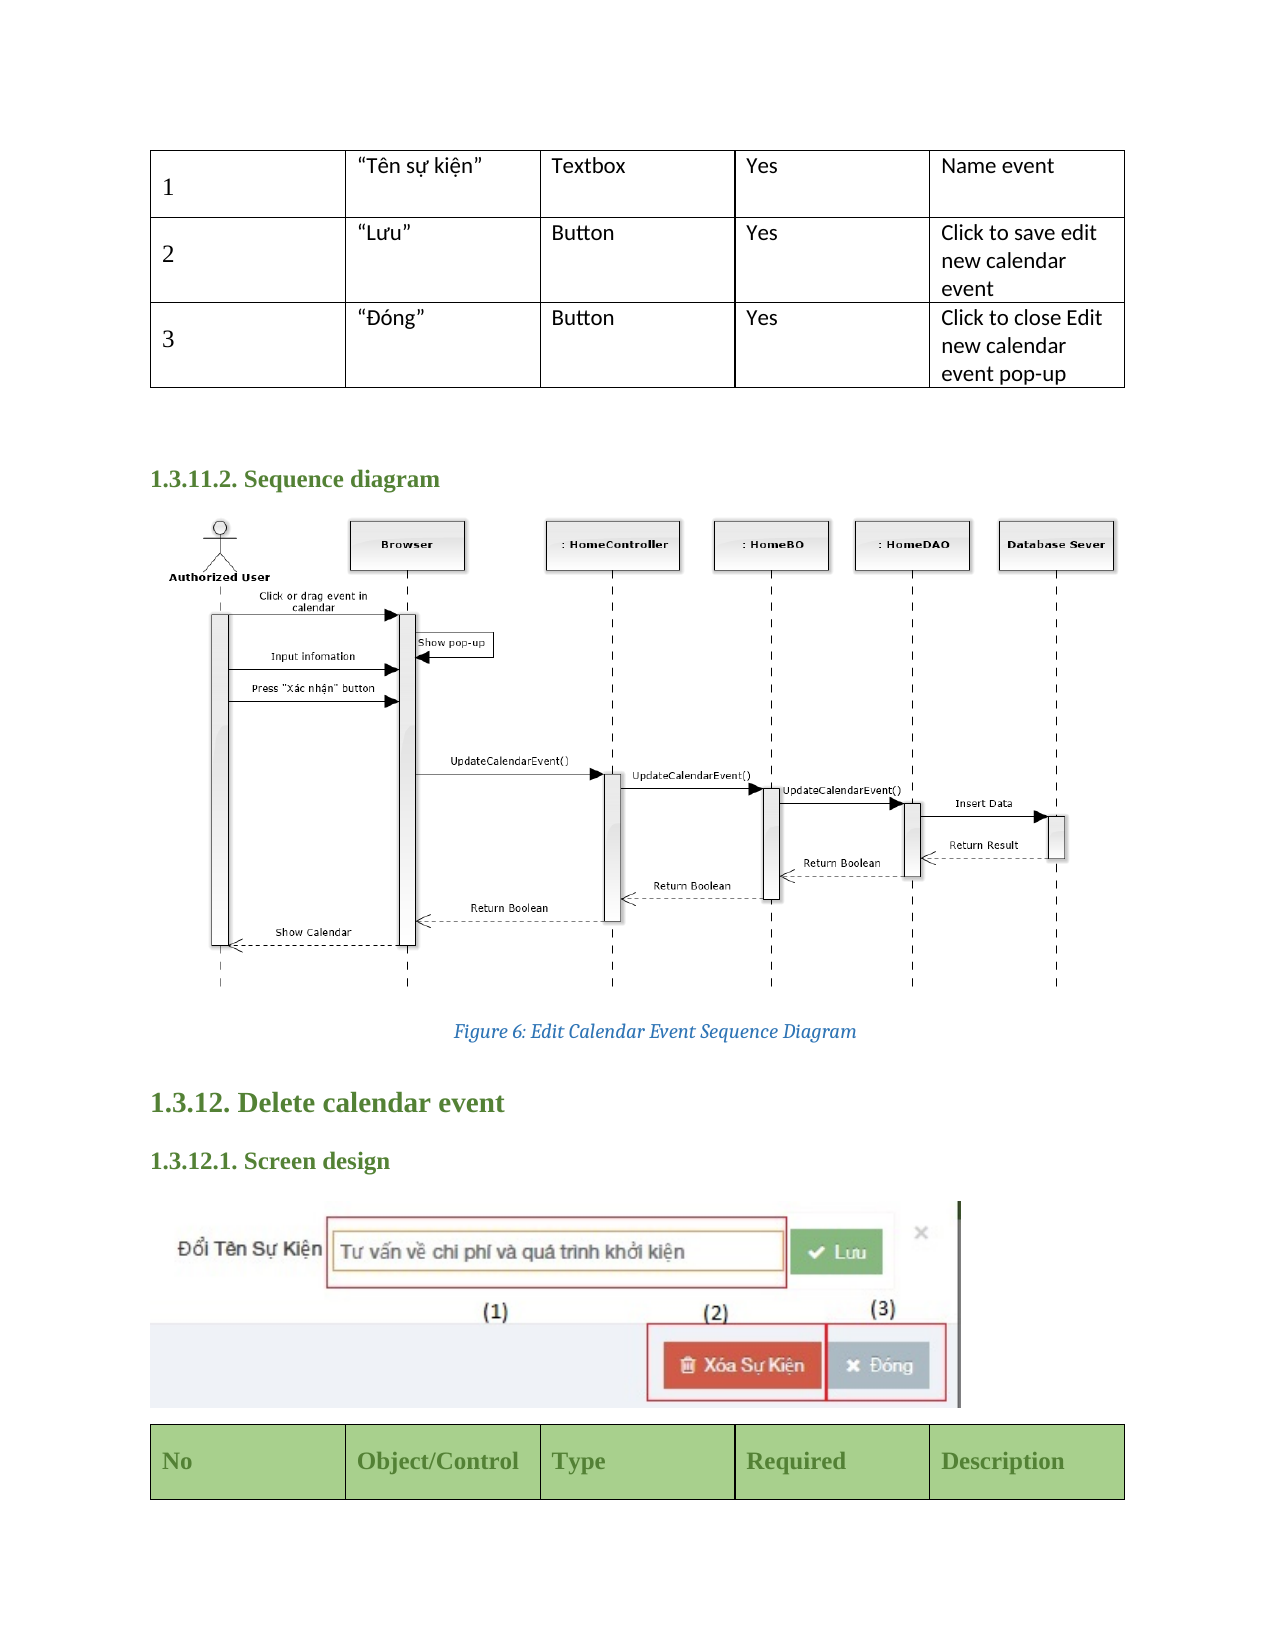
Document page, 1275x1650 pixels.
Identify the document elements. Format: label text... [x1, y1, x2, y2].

table_cell 2 [151, 218, 345, 302]
table_cell Yes [736, 151, 929, 217]
subtitle Sequence diagram [150, 464, 1125, 493]
table_cell Click to save edit new calendar event [930, 218, 1124, 302]
table_header Required [736, 1425, 929, 1499]
table_cell Button [541, 303, 734, 387]
table_cell Yes [736, 303, 929, 387]
table_header Type [541, 1425, 734, 1499]
table_cell Name event [930, 151, 1124, 217]
table_cell 1 [151, 151, 345, 217]
table_cell Textbox [541, 151, 734, 217]
table_cell “Đóng” [346, 303, 540, 387]
table_cell Yes [736, 218, 929, 302]
table_cell “Tên sự kiện” [346, 151, 540, 217]
subtitle Delete calendar event [150, 1085, 1125, 1119]
subtitle Screen design [150, 1146, 1125, 1175]
picture [150, 509, 1125, 1001]
table_cell 3 [151, 303, 345, 387]
table_cell Button [541, 218, 734, 302]
table_cell Click to close Edit new calendar event pop-up [930, 303, 1124, 387]
table_header No [151, 1425, 345, 1499]
table_header Object/Control Name [346, 1425, 540, 1499]
picture [150, 1201, 961, 1408]
table_header Description [930, 1425, 1124, 1499]
table_cell “Lưu” [346, 218, 540, 302]
